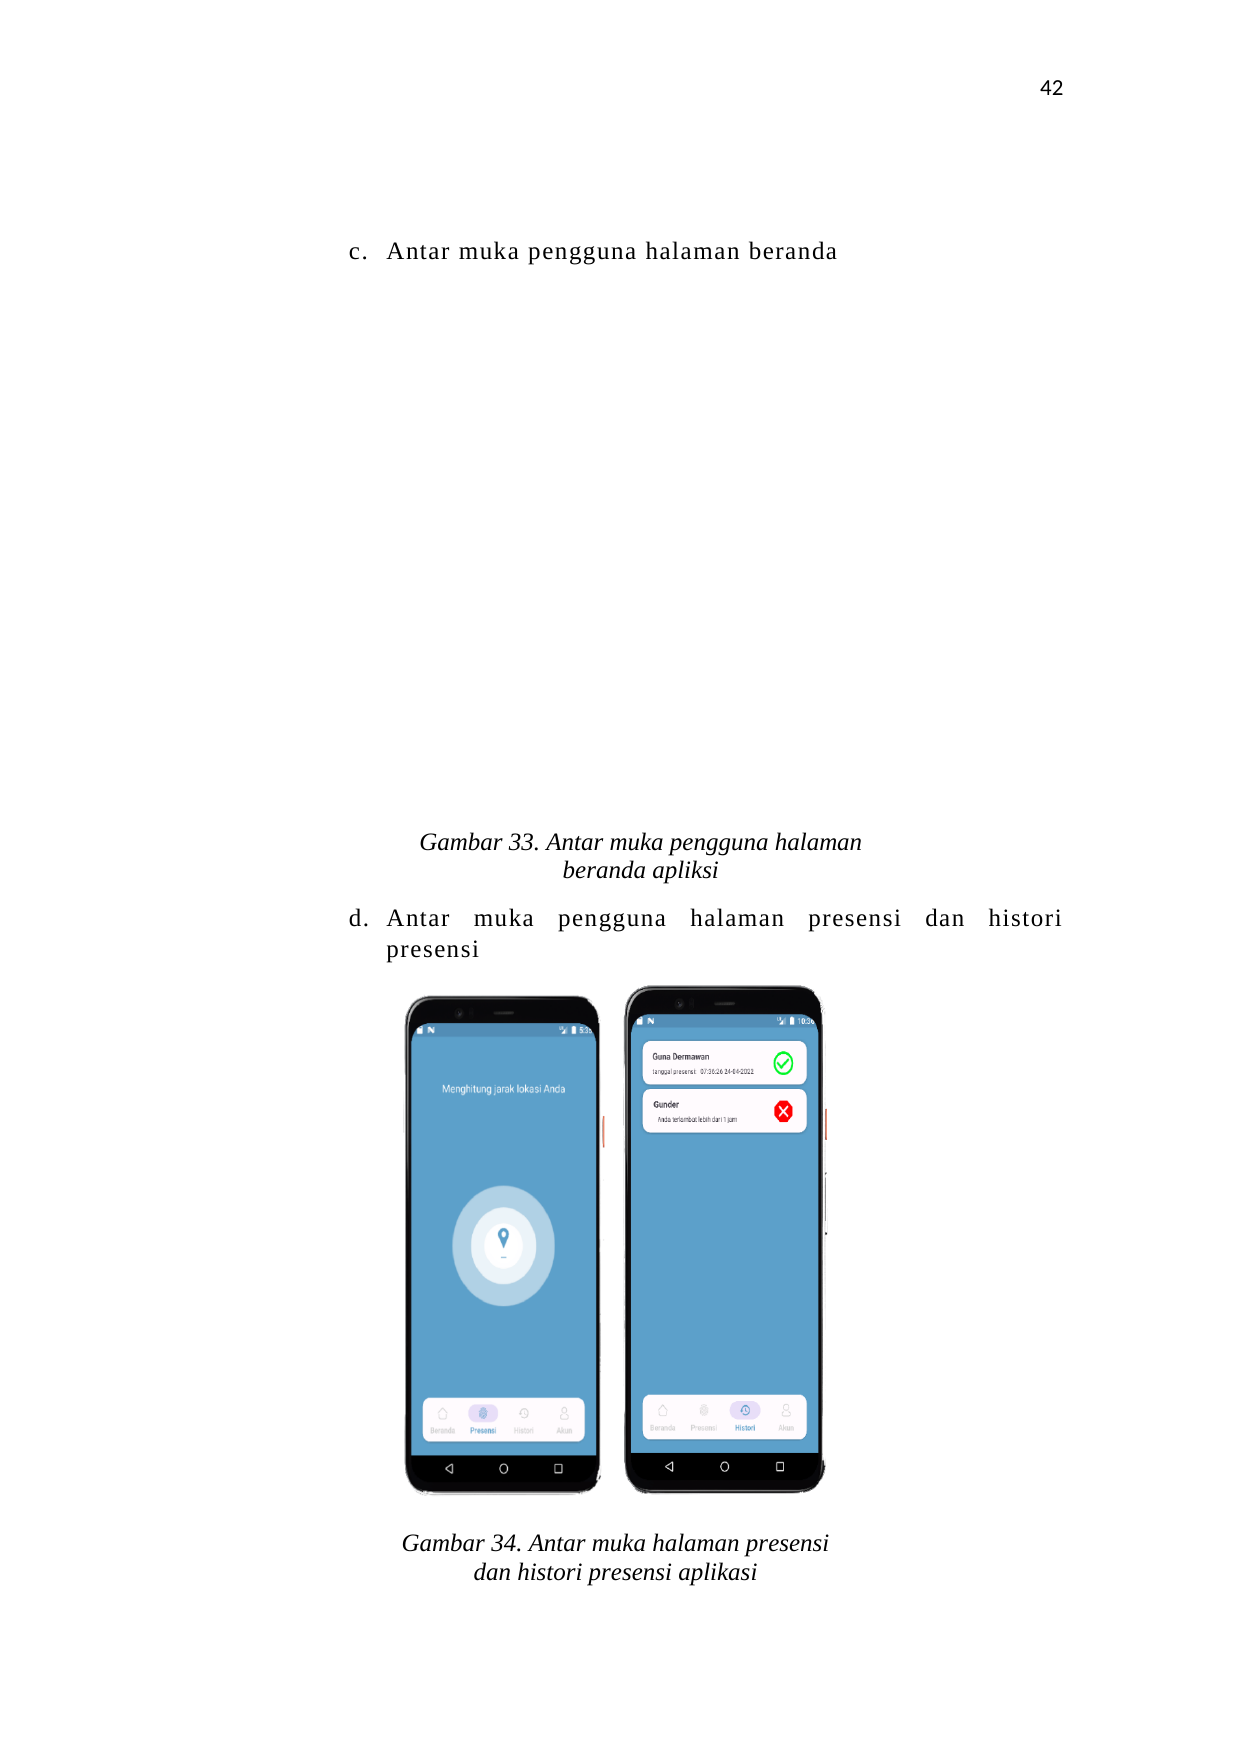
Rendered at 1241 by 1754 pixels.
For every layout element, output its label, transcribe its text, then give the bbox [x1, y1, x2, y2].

picture [395, 973, 838, 1506]
subtitle Antar muka pengguna halaman presensi dan histori presensi [349, 284, 1063, 963]
subtitle Antar muka pengguna halaman beranda [349, 236, 1063, 265]
